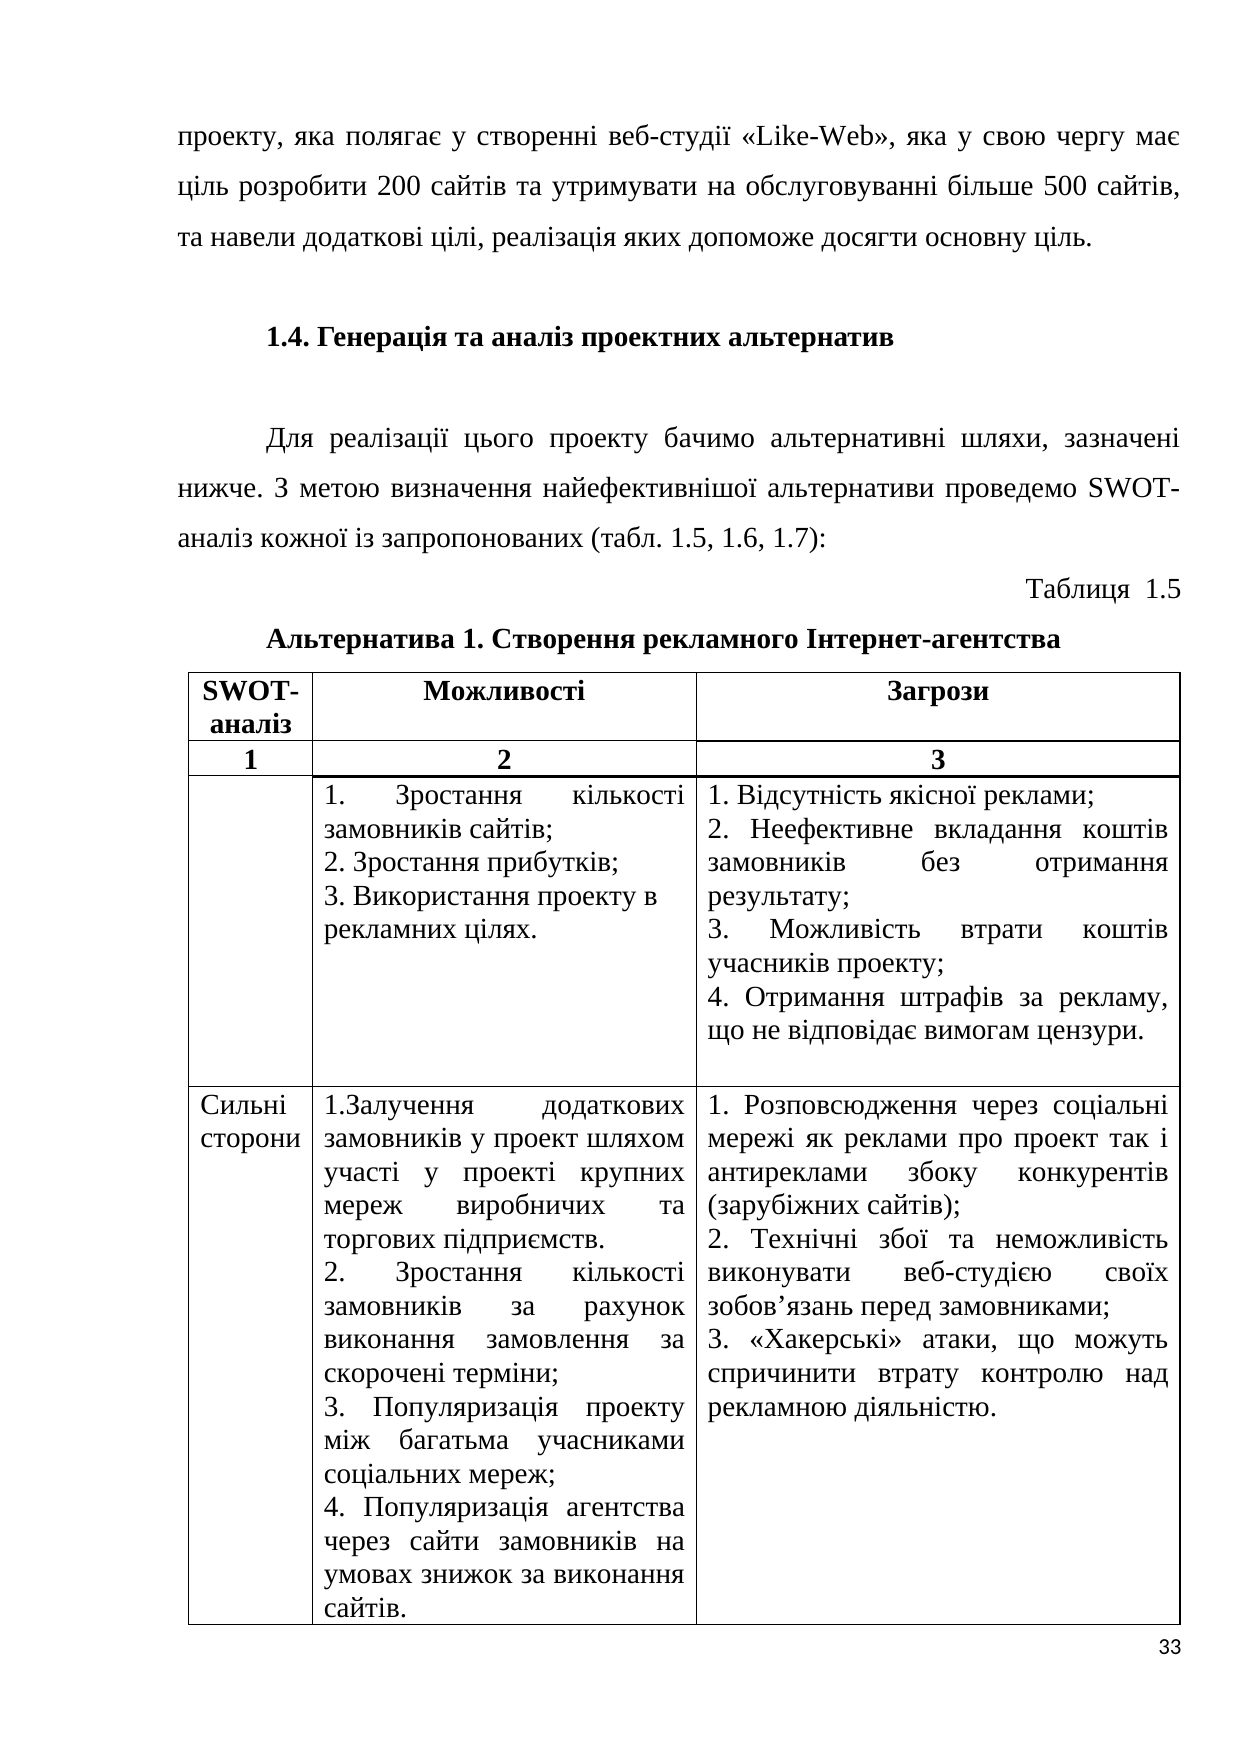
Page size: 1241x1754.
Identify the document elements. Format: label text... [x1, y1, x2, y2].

subtitle 1.4. Генерація та аналіз проектних альтернатив [177, 319, 1181, 353]
text Альтернатива 1. Створення рекламного Інтернет-агентства [177, 621, 1181, 655]
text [177, 118, 1181, 252]
table_cell 1. Відсутність якісної реклами; 2. Неефективне вкладання коштів замовників без отримання результату; 3. Можливість втрати коштів учасників проекту; 4. Отримання штрафів за рекламу, що не відповідає вимогам цензури. [697, 778, 1179, 1086]
table_cell 1. Зростання кількості замовників сайтів; 2. Зростання прибутків; 3. Використання проекту в рекламних цілях. [313, 778, 696, 1086]
table_header Загрози [697, 673, 1179, 740]
table_cell 3 [697, 742, 1179, 775]
table_cell 1.Залучення додаткових замовників у проект шляхом участі у проекті крупних мереж виробничих та торгових підприємств. 2. Зростання кількості замовників за рахунок виконання замовлення за скорочені терміни; 3. Популяризація проекту між багатьма учасниками соціальних мереж; 4. Популяризація агентства через сайти замовників на умовах знижок за виконання сайтів. [313, 1087, 696, 1623]
text Таблиця 1.5 [177, 571, 1181, 604]
table_header Можливості [313, 673, 696, 740]
table_cell 1 [189, 741, 312, 775]
table_cell 2 [313, 741, 696, 775]
table_header SWOT- аналіз [189, 673, 312, 740]
table_cell 1. Розповсюдження через соціальні мережі як реклами про проект так і антиреклами збоку конкурентів (зарубіжних сайтів); 2. Технічні збої та неможливість виконувати веб-студією своїх зобов’язань перед замовниками; 3. «Хакерські» атаки, що можуть спричинити втрату контролю над рекламною діяльністю. [697, 1087, 1179, 1623]
text Для реалізації цього проекту бачимо альтернативні шляхи, зазначені нижче. З метою визначення найефективнішої альтернативи проведемо SWOT-аналіз кожної із запропонованих (табл. 1.5, 1.6, 1.7): [177, 420, 1181, 554]
table_cell [189, 776, 312, 1086]
table_cell Сильні сторони [189, 1087, 312, 1623]
